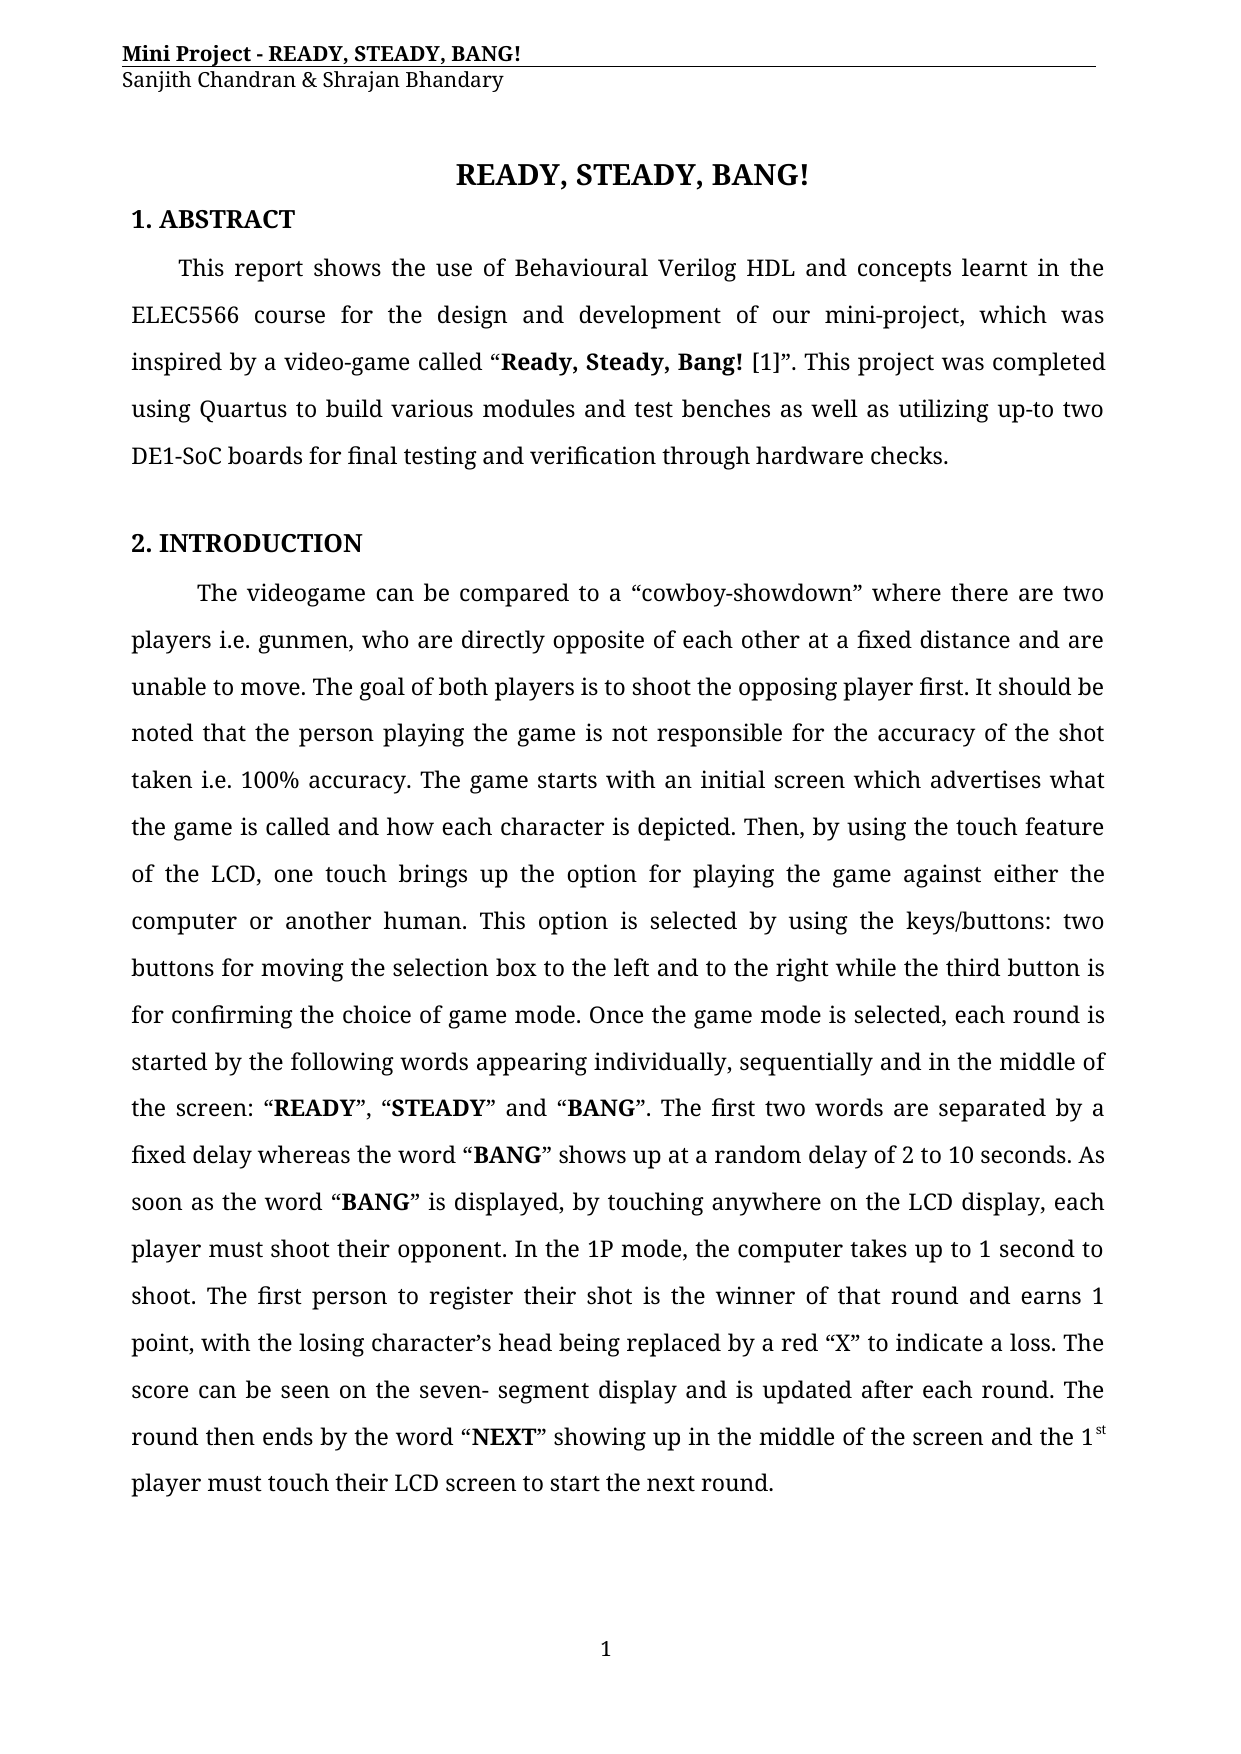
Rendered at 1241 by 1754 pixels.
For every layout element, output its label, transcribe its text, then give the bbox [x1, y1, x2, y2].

text 1. ABSTRACT [131, 202, 1106, 236]
text READY, STEADY, BANG! [122, 154, 1144, 194]
text The videogame can be compared to a “cowboy-showdown” where there are two players i.e. gunmen, who are directly opposite of each other at a fixed distance and are unable to move. The goal of both players is to shoot the opposing player first. It should be noted that the person playing the game is not responsible for the accuracy of the shot taken i.e. 100% accuracy. The game starts with an initial screen which advertises what the game is called and how each character is depicted. Then, by using the touch feature of the LCD, one touch brings up the option for playing the game against either the computer or another human. This option is selected by using the keys/buttons: two buttons for moving the selection box to the left and to the right while the third button is for confirming the choice of game mode. Once the game mode is selected, each round is started by the following words appearing individually, sequentially and in the middle of the screen: “READY”, “STEADY” and “BANG”. The first two words are separated by a fixed delay whereas the word “BANG” shows up at a random delay of 2 to 10 seconds. As soon as the word “BANG” is displayed, by touching anywhere on the LCD display, each player must shoot their opponent. In the 1P mode, the computer takes up to 1 second to shoot. The first person to register their shot is the winner of that round and earns 1 point, with the losing character’s head being replaced by a red “X” to indicate a loss. The score can be seen on the seven- segment display and is updated after each round. The round then ends by the word “NEXT” showing up in the middle of the screen and the 1st player must touch their LCD screen to start the next round. [131, 577, 1106, 1499]
text This report shows the use of Behavioural Verilog HDL and concepts learnt in the ELEC5566 course for the design and development of our mini-project, which was inspired by a video-game called “Ready, Steady, Bang! [1]”. This project was completed using Quartus to build various modules and test benches as well as utilizing up-to two DE1-SoC boards for final testing and verification through hardware checks. [131, 252, 1106, 471]
text 2. INTRODUCTION [131, 526, 1106, 560]
